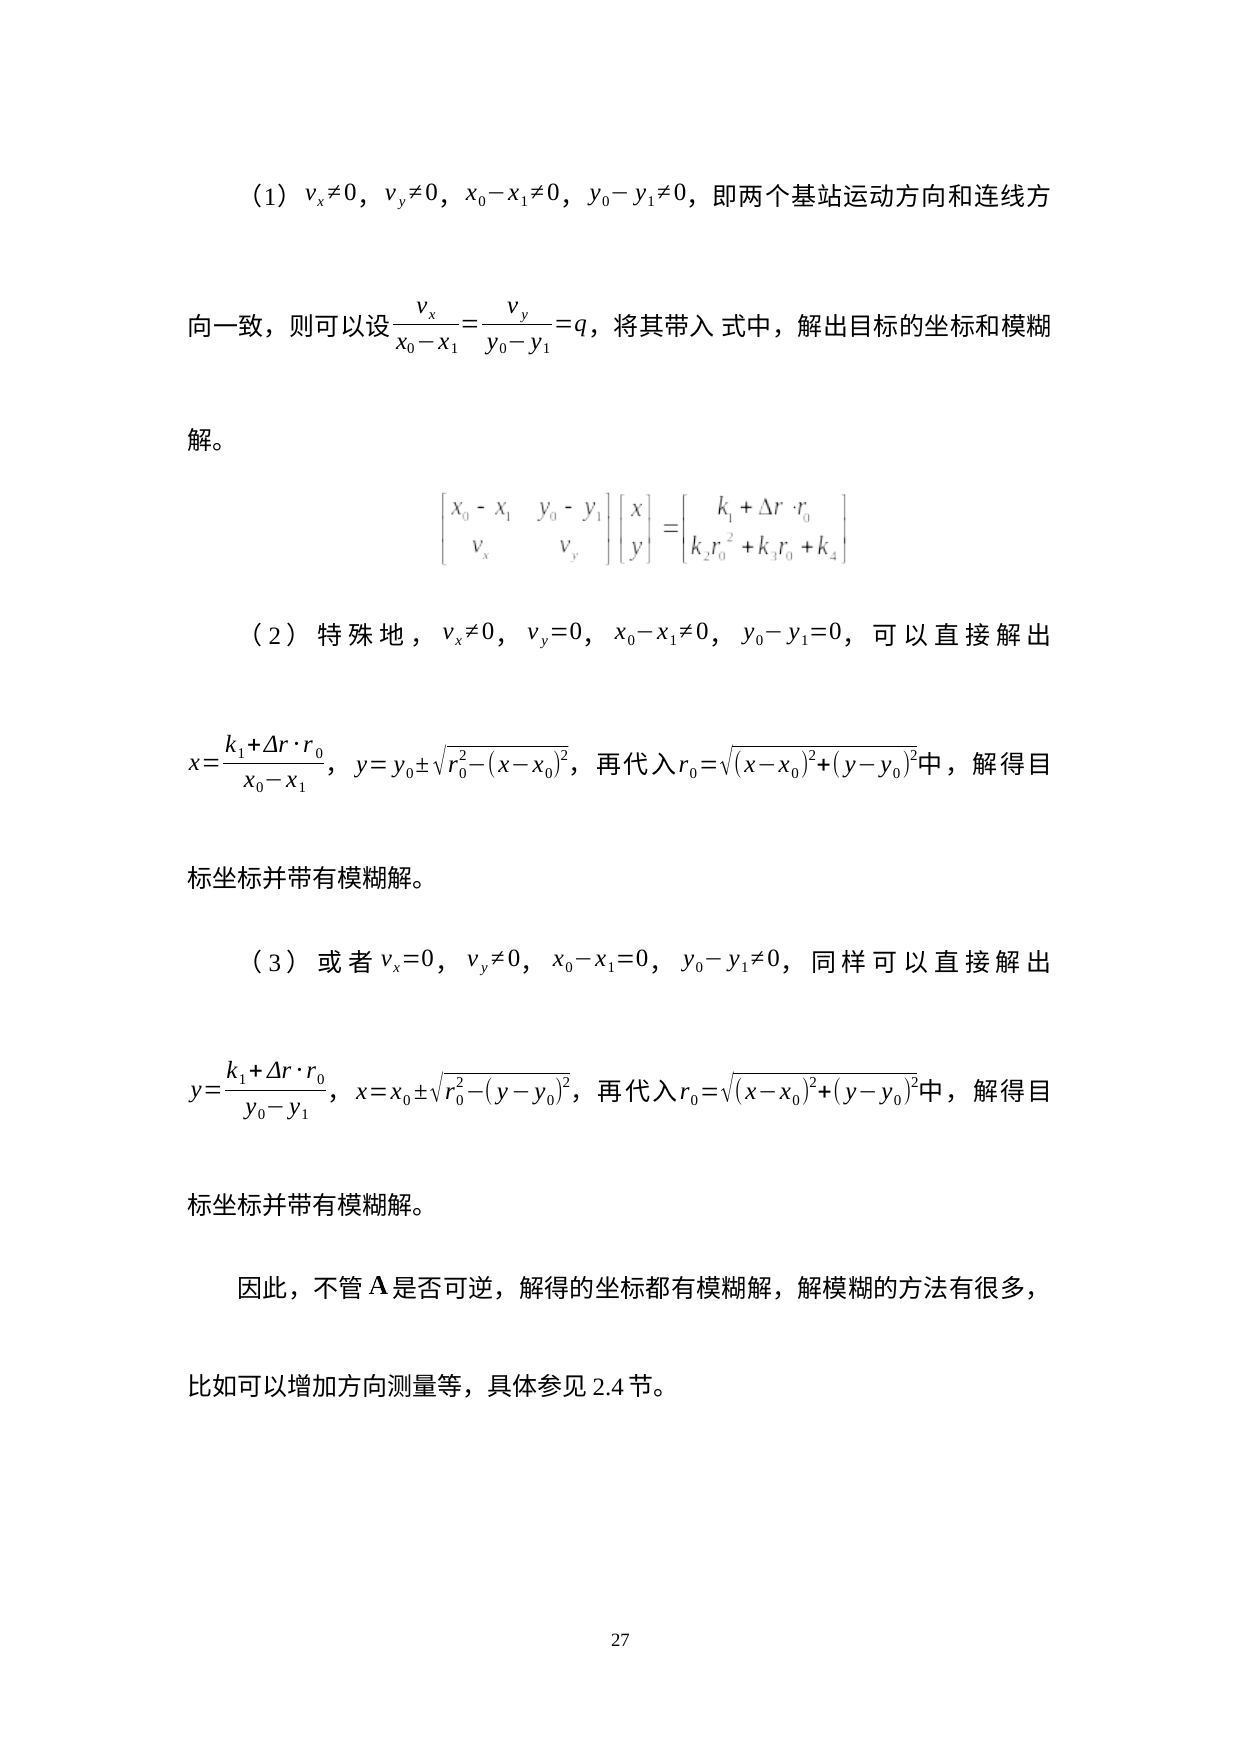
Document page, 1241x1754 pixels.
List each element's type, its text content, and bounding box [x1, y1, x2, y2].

text （2）特殊地，，，，，可以直接解出，，再代入中，解得目标坐标并带有模糊解。 [187, 601, 1053, 909]
text （1），，，，即两个基站运动方向和连线方向一致，则可以设，将其带入 式中，解出目标的坐标和模糊解。 [187, 162, 1053, 471]
text 因此，不管是否可逆，解得的坐标都有模糊解，解模糊的方法有很多，比如可以增加方向测量等，具体参见2.4节。 [187, 1254, 1053, 1417]
text （3）或者，，，，同样可以直接解出，，再代入中，解得目标坐标并带有模糊解。 [187, 928, 1053, 1236]
